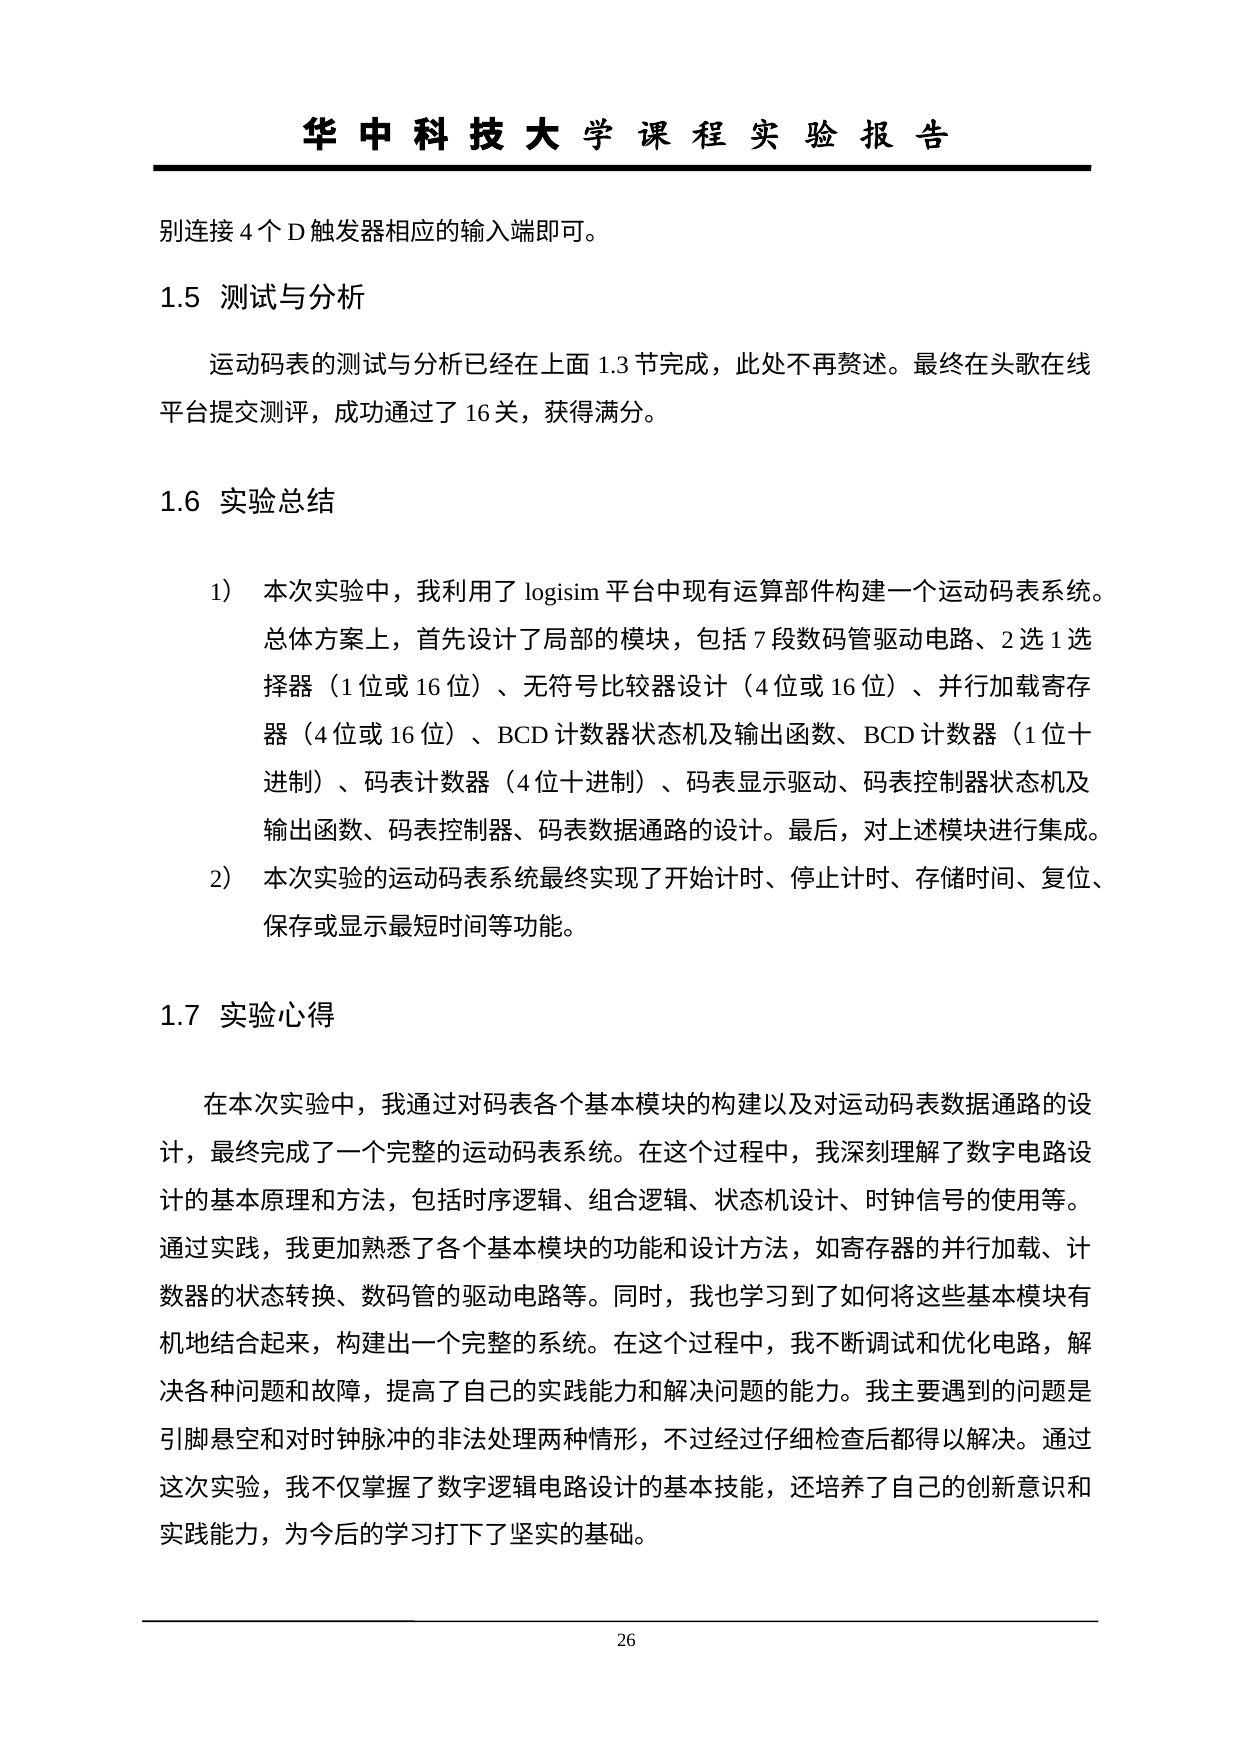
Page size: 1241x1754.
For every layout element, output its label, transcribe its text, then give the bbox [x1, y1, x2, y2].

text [159, 206, 1093, 254]
subtitle 测试与分析 [159, 279, 1093, 314]
subtitle 实验总结 [159, 482, 1093, 518]
list 本次实验中，我利用了logisim平台中现有运算部件构建一个运动码表系统。总体方案上，首先设计了局部的模块，包括7段数码管驱动电路、2选1选择器（1位或16位）、无符号比较器设计（4位或16位）、并行加载寄存器（4位或16位）、BCD计数器状态机及输出函数、BCD计数器（1位十进制）、码表计数器（4位十进制）、码表显示驱动、码表控制器状态机及输出函数、码表控制器、码表数据通路的设计。最后，对上述模块进行集成。 [209, 566, 1093, 852]
text 运动码表的测试与分析已经在上面1.3节完成，此处不再赘述。最终在头歌在线平台提交测评，成功通过了16关，获得满分。 [159, 339, 1093, 434]
text 在本次实验中，我通过对码表各个基本模块的构建以及对运动码表数据通路的设计，最终完成了一个完整的运动码表系统。在这个过程中，我深刻理解了数字电路设计的基本原理和方法，包括时序逻辑、组合逻辑、状态机设计、时钟信号的使用等。通过实践，我更加熟悉了各个基本模块的功能和设计方法，如寄存器的并行加载、计数器的状态转换、数码管的驱动电路等。同时，我也学习到了如何将这些基本模块有机地结合起来，构建出一个完整的系统。在这个过程中，我不断调试和优化电路，解决各种问题和故障，提高了自己的实践能力和解决问题的能力。我主要遇到的问题是引脚悬空和对时钟脉冲的非法处理两种情形，不过经过仔细检查后都得以解决。通过这次实验，我不仅掌握了数字逻辑电路设计的基本技能，还培养了自己的创新意识和实践能力，为今后的学习打下了坚实的基础。 [159, 1079, 1093, 1557]
list 本次实验的运动码表系统最终实现了开始计时、停止计时、存储时间、复位、保存或显示最短时间等功能。 [209, 852, 1093, 948]
subtitle 实验心得 [159, 996, 1093, 1031]
